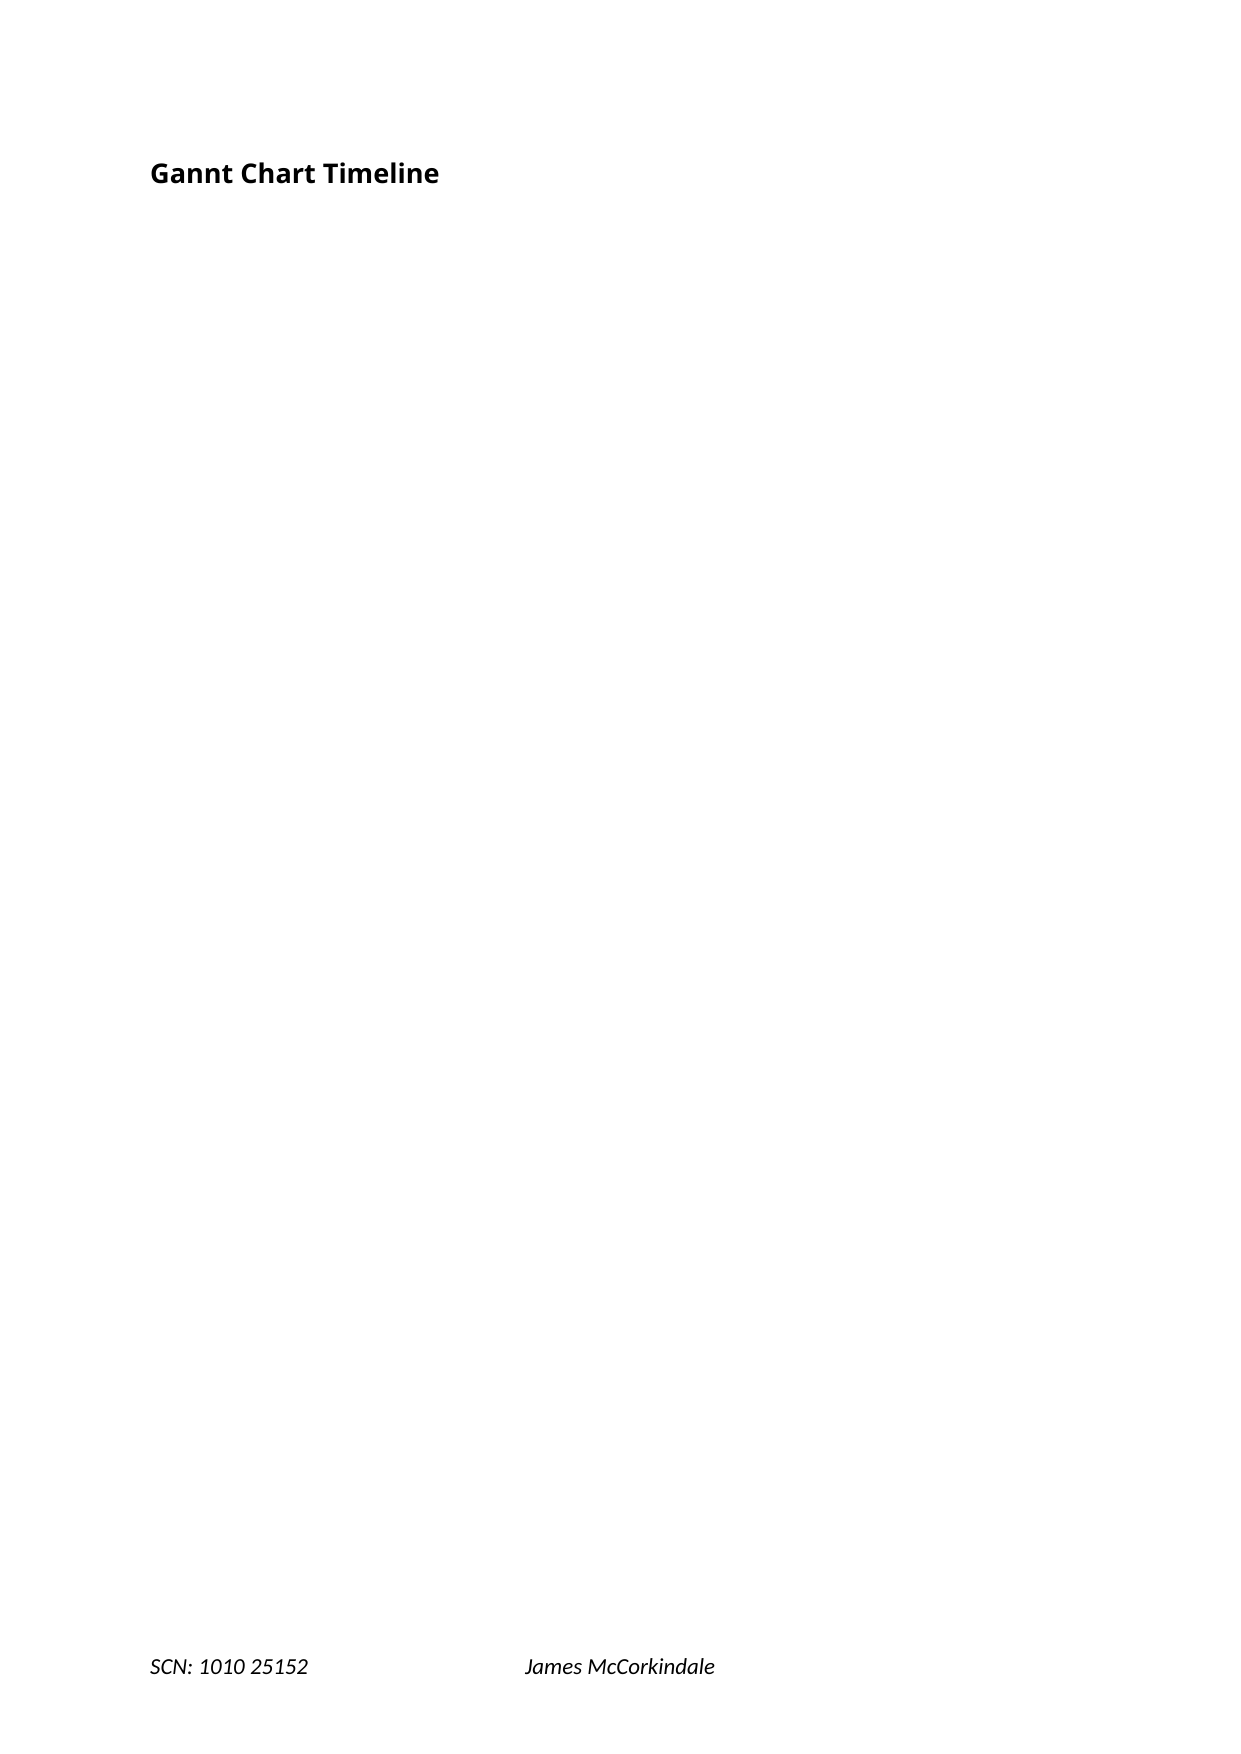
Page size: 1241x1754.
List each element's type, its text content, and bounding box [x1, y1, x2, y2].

subtitle Gannt Chart Timeline [150, 154, 1090, 191]
